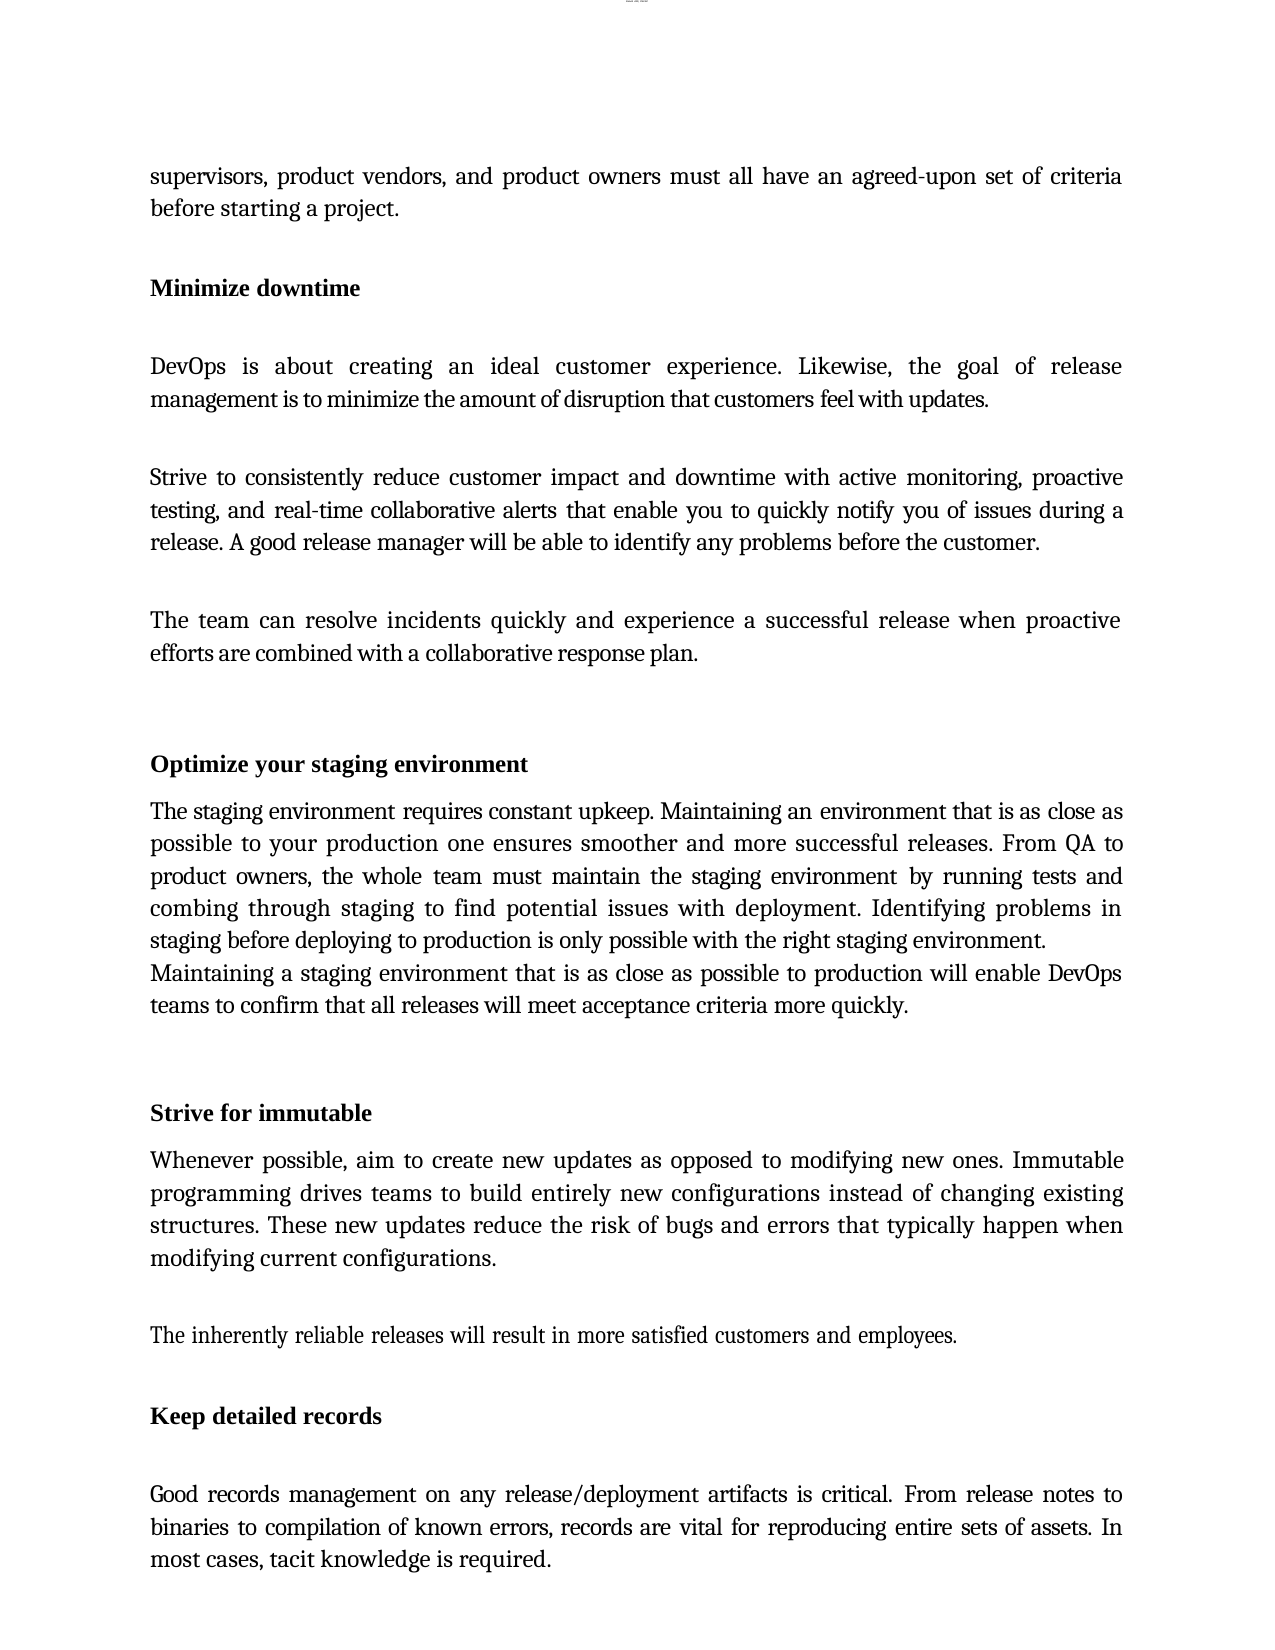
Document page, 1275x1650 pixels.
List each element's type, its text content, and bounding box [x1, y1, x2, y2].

subtitle Keep detailed records [150, 1401, 1275, 1430]
text The team can resolve incidents quickly and experience a successful release when proactive efforts are combined with a collaborative response plan. [150, 606, 1122, 668]
text Maintaining a staging environment that is as close as possible to production will enable DevOps teams to confirm that all releases will meet acceptance criteria more quickly. [150, 959, 1122, 1020]
text DevOps is about creating an ideal customer experience. Likewise, the goal of release management is to minimize the amount of disruption that customers feel with updates. [150, 352, 1123, 413]
subtitle Strive for immutable [150, 1098, 1275, 1127]
text Good records management on any release/deployment artifacts is critical. From release notes to binaries to compilation of known errors, records are vital for reproducing entire sets of assets. In most cases, tacit knowledge is required. [150, 1480, 1123, 1574]
text Whenever possible, aim to create new updates as opposed to modifying new ones. Immutable programming drives teams to build entirely new configurations instead of changing existing structures. These new updates reduce the risk of bugs and errors that typically happen when modifying current configurations. [150, 1146, 1124, 1272]
text Strive to consistently reduce customer impact and downtime with active monitoring, proactive testing, and real-time collaborative alerts that enable you to quickly notify you of issues during a release. A good release manager will be able to identify any problems before the customer. [150, 463, 1124, 557]
text supervisors, product vendors, and product owners must all have an agreed-upon set of criteria before starting a project. [150, 162, 1124, 223]
text The inherently reliable releases will result in more satisfied customers and employees. [150, 1321, 1275, 1350]
text The staging environment requires constant upkeep. Maintaining an environment that is as close as possible to your production one ensures smoother and more successful releases. From QA to product owners, the whole team must maintain the staging environment by running tests and combing through staging to find potential issues with deployment. Identifying problems in staging before deploying to production is only possible with the right staging environment. [150, 797, 1123, 955]
subtitle Optimize your staging environment [150, 749, 1275, 777]
subtitle Minimize downtime [150, 273, 1275, 302]
